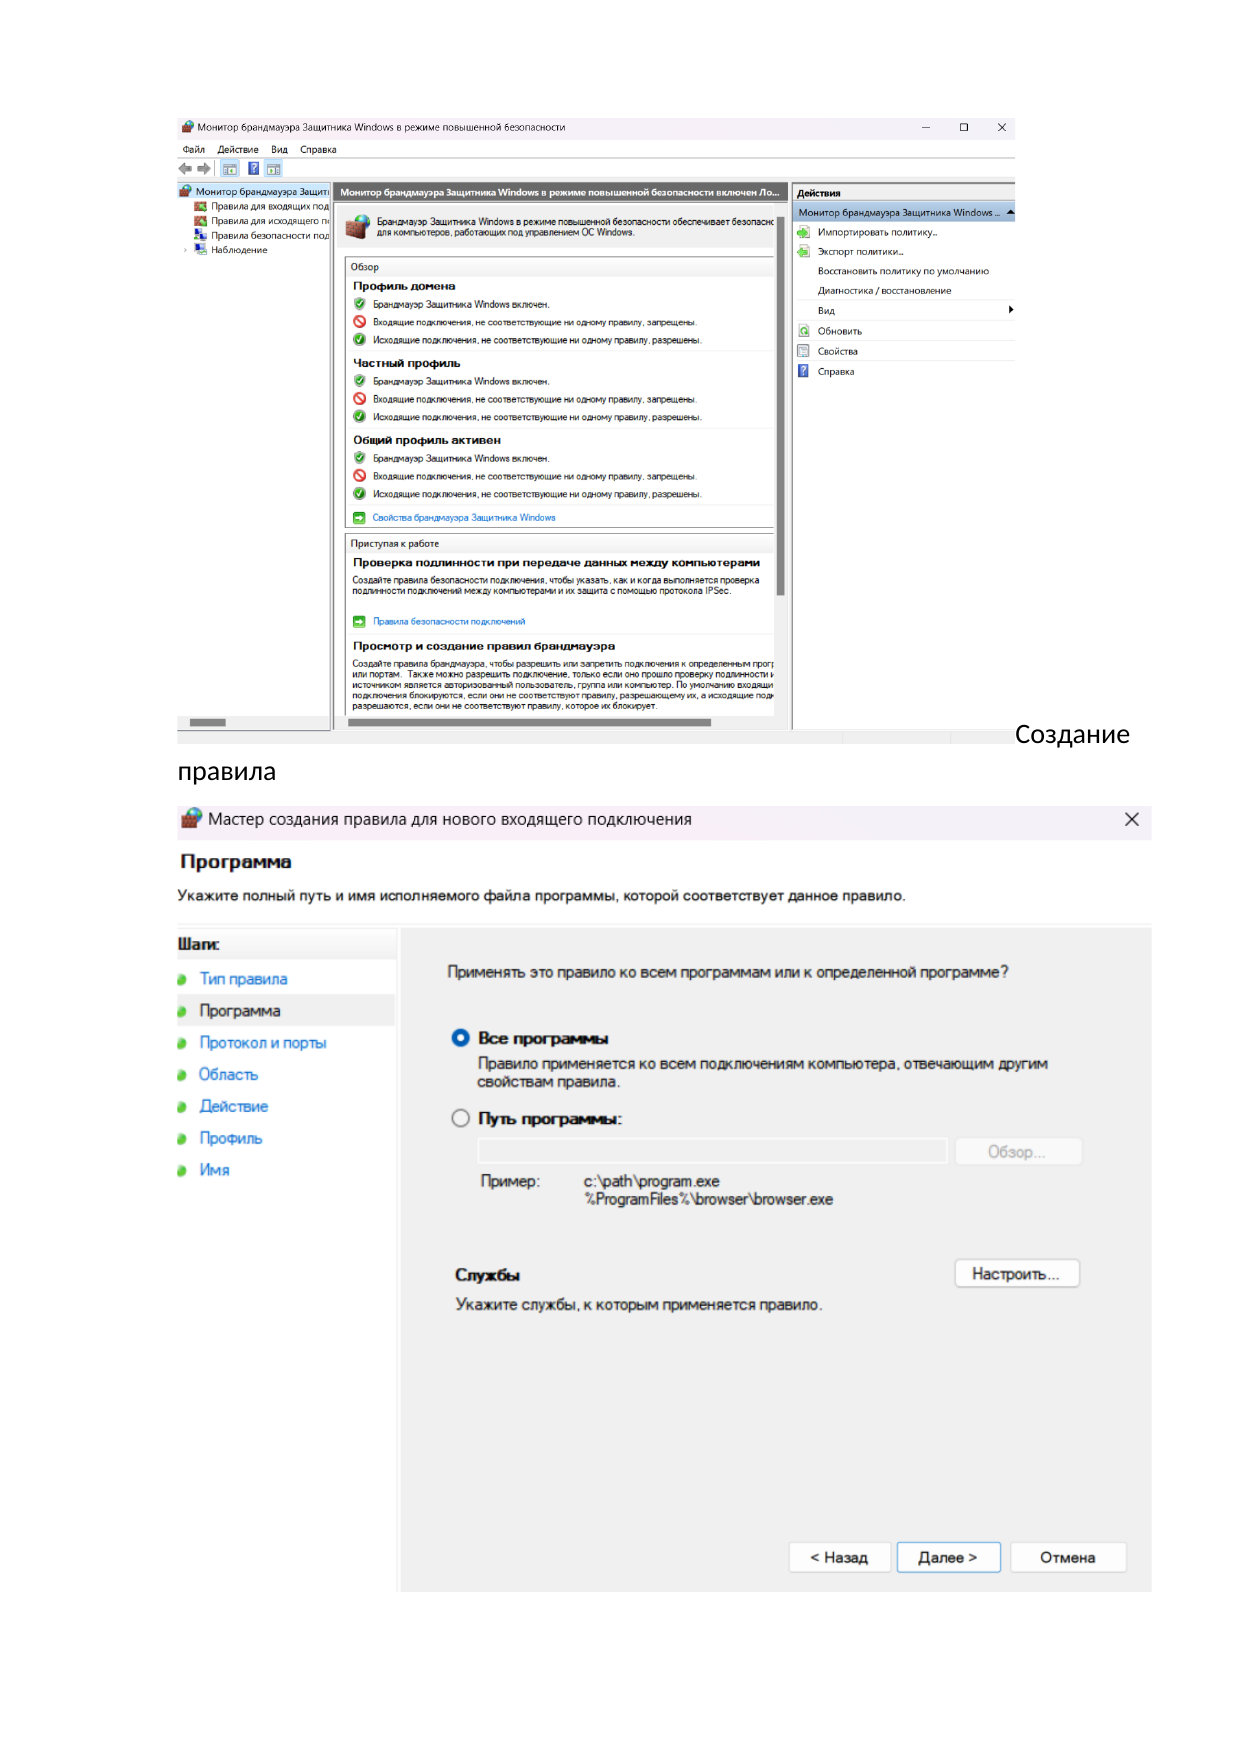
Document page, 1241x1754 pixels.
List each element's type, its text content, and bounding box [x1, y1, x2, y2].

picture [177, 806, 1152, 1592]
picture [177, 118, 1016, 744]
